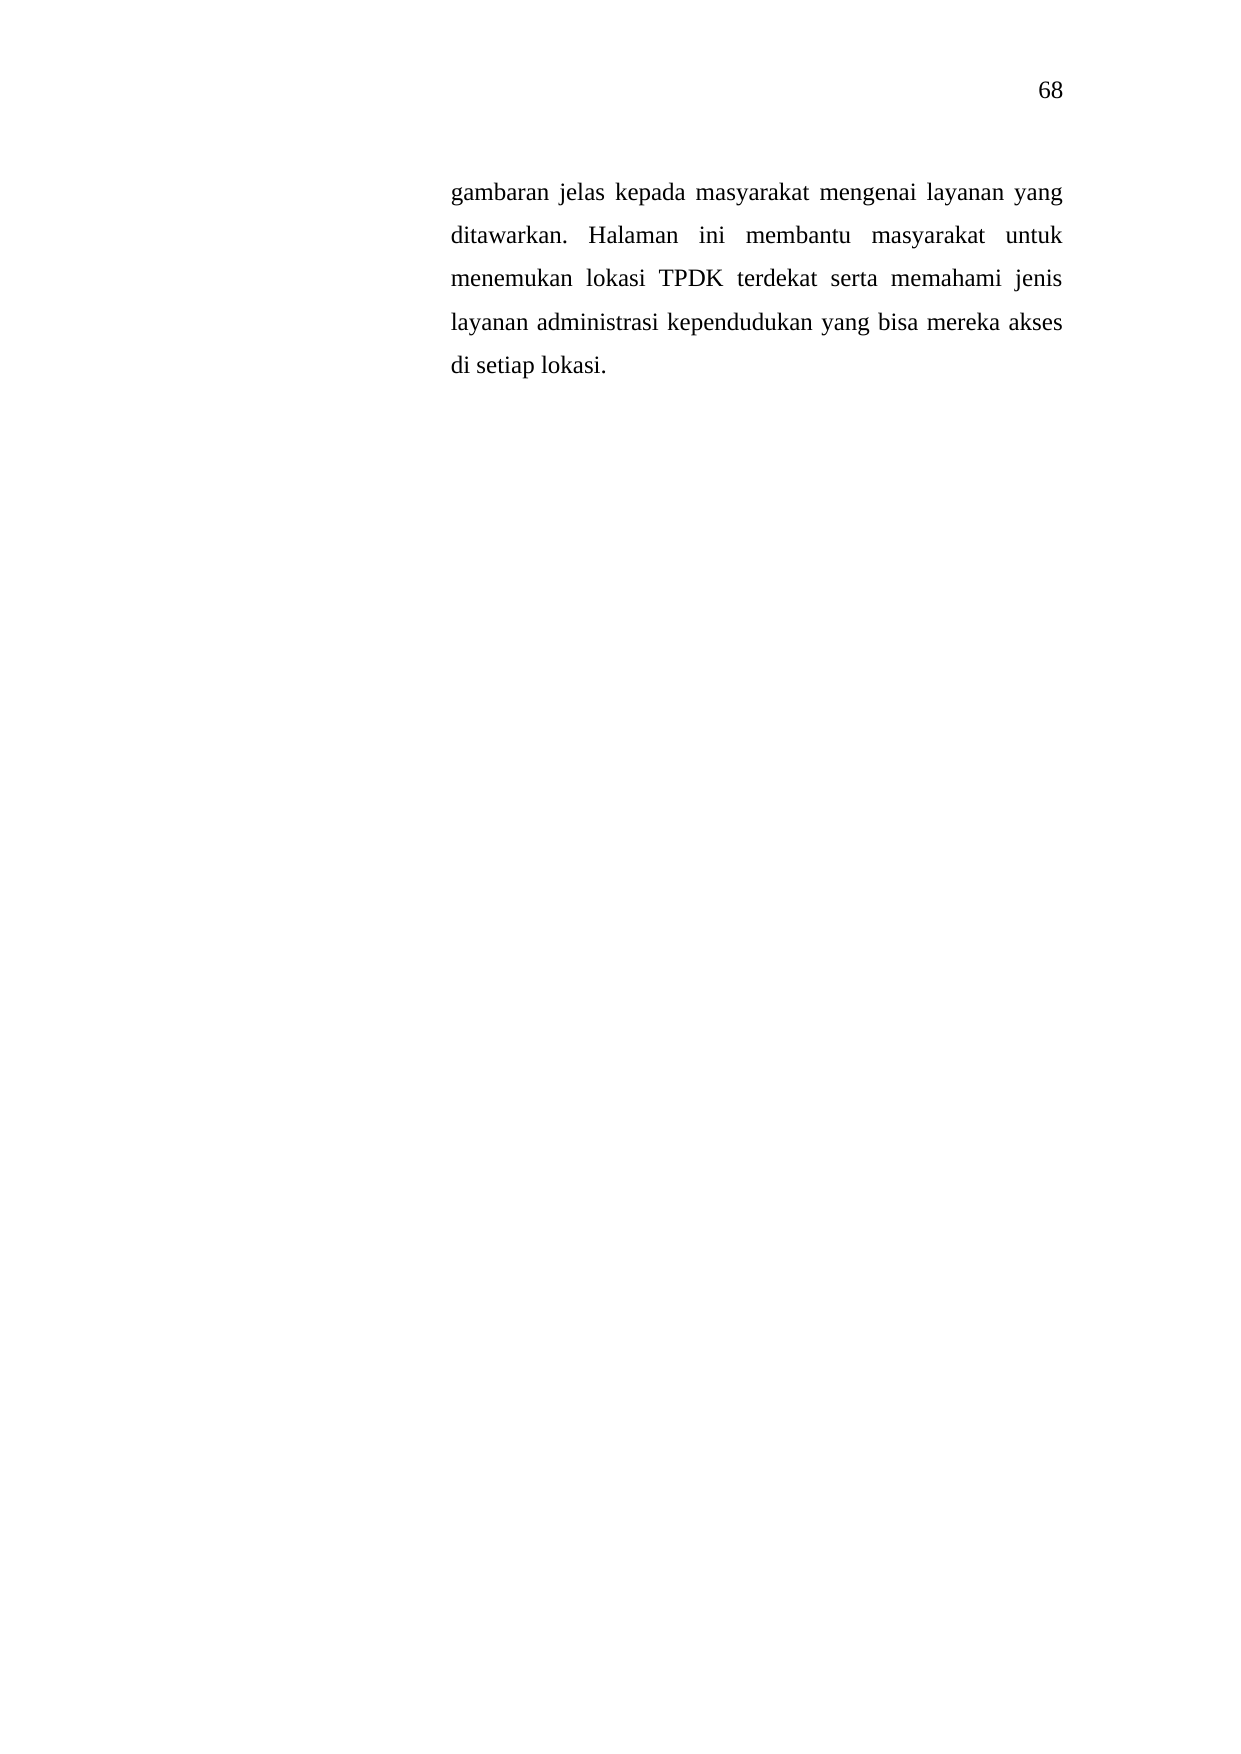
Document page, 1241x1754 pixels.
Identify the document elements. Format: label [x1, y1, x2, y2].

list [451, 177, 1063, 378]
